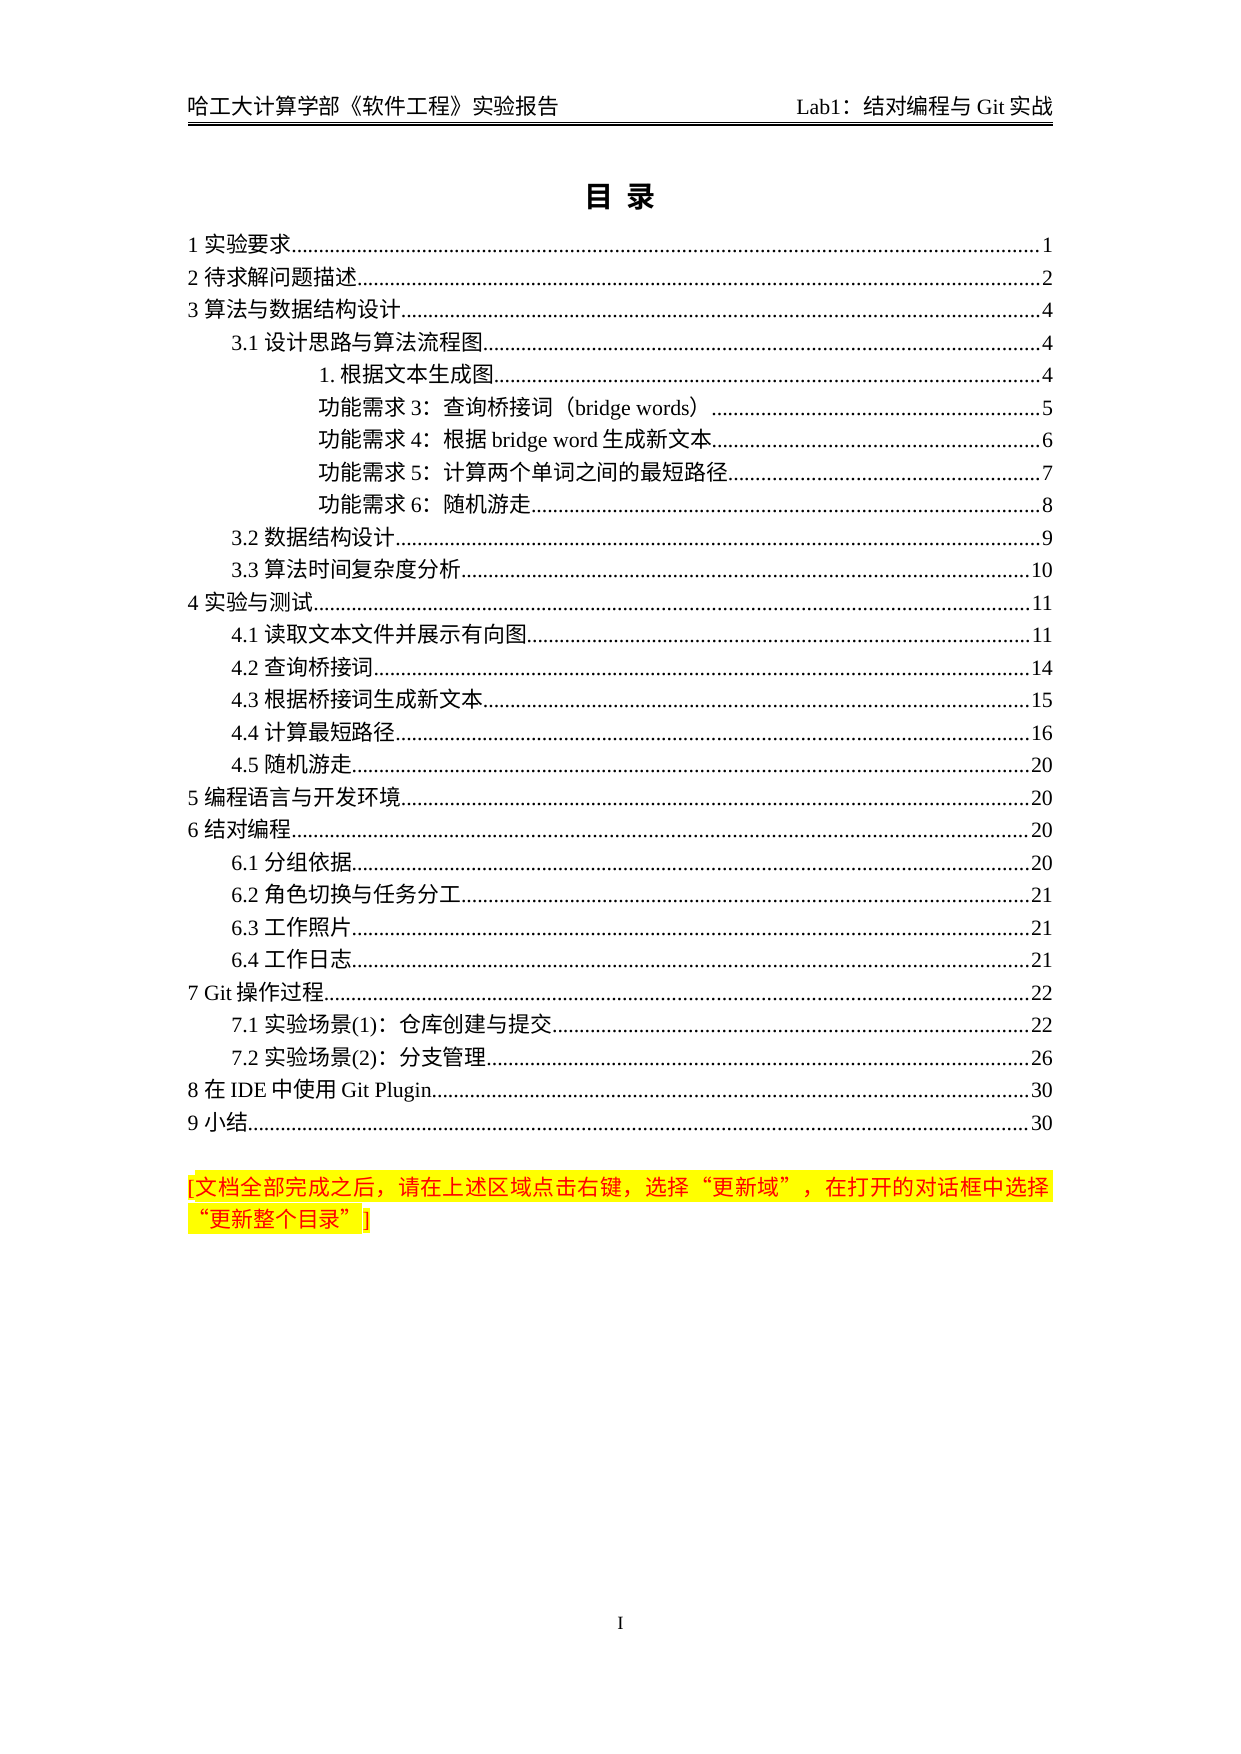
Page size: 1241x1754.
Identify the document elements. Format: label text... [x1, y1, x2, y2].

text 1 实验要求 1 [187, 227, 1053, 259]
text 4 实验与测试 11 [187, 584, 1053, 617]
text 2 待求解问题描述 2 [187, 259, 1053, 292]
text 8 在IDE中使用Git Plugin 30 [187, 1072, 1053, 1104]
text 6 结对编程 20 [187, 812, 1053, 844]
text 1. 根据文本生成图 4 [319, 357, 1053, 389]
text 功能需求6：随机游走 8 [319, 487, 1053, 519]
text 3.3 算法时间复杂度分析 10 [231, 552, 1053, 584]
text 7.2 实验场景(2)：分支管理 26 [231, 1039, 1053, 1072]
text 3 算法与数据结构设计 4 [187, 292, 1053, 324]
text 9 小结 30 [187, 1104, 1053, 1137]
text 6.1 分组依据 20 [231, 844, 1053, 877]
text 4.2 查询桥接词 14 [231, 649, 1053, 682]
text 7 Git操作过程 22 [187, 974, 1053, 1007]
text 6.2 角色切换与任务分工 21 [231, 877, 1053, 909]
text 3.1 设计思路与算法流程图 4 [231, 324, 1053, 357]
text [文档全部完成之后，请在上述区域点击右键，选择“更新域”，在打开的对话框中选择“更新整个目录”] [187, 1169, 1053, 1234]
text 4.1 读取文本文件并展示有向图 11 [231, 617, 1053, 649]
text 6.3 工作照片 21 [231, 909, 1053, 942]
text 功能需求4：根据bridge word生成新文本 6 [319, 422, 1053, 454]
text 4.5 随机游走 20 [231, 747, 1053, 779]
text 7.1 实验场景(1)：仓库创建与提交 22 [231, 1007, 1053, 1039]
text 目 录 [187, 162, 1053, 227]
text 功能需求5：计算两个单词之间的最短路径 7 [319, 454, 1053, 487]
text 6.4 工作日志 21 [231, 942, 1053, 974]
text 3.2 数据结构设计 9 [231, 519, 1053, 552]
text 4.4 计算最短路径 16 [231, 714, 1053, 747]
text 4.3 根据桥接词生成新文本 15 [231, 682, 1053, 714]
text 5 编程语言与开发环境 20 [187, 779, 1053, 812]
text 功能需求3：查询桥接词（bridge words） 5 [319, 389, 1053, 422]
